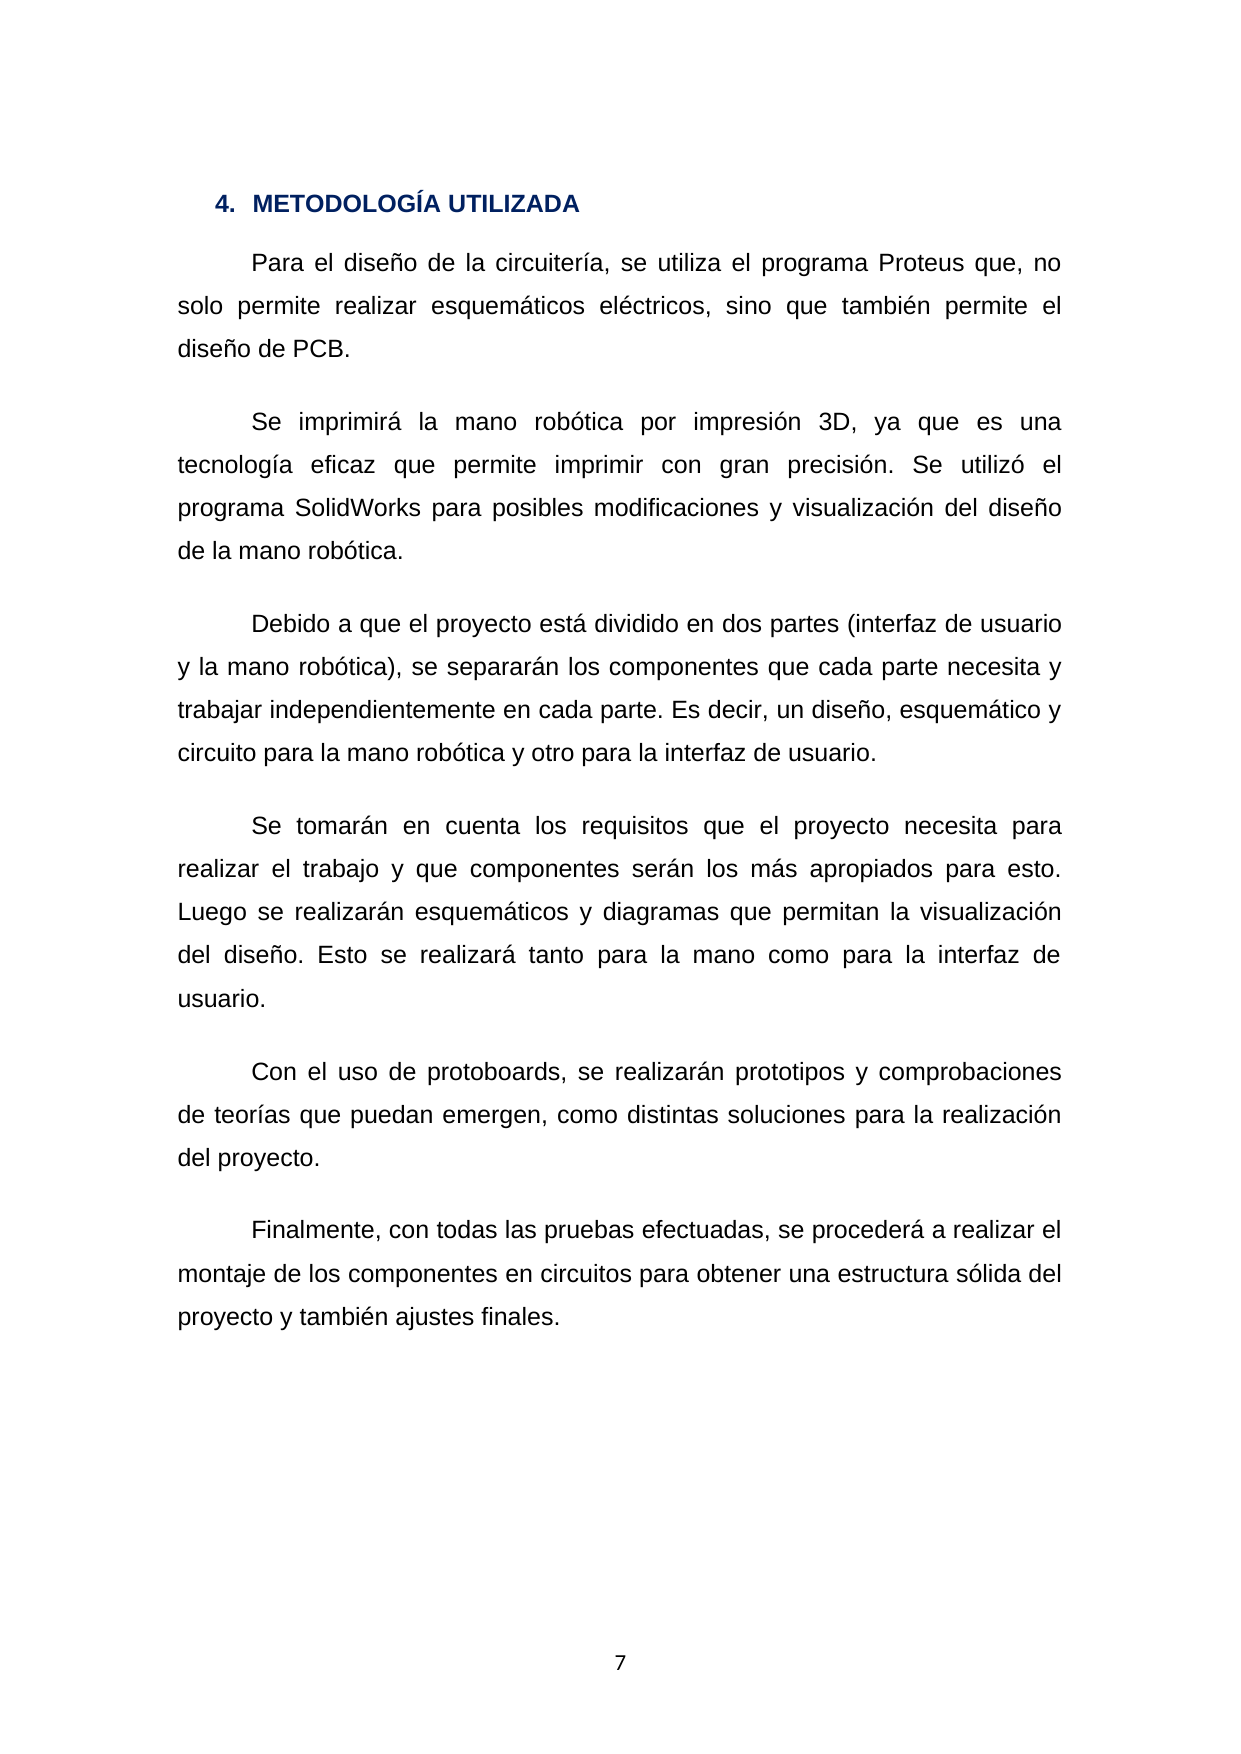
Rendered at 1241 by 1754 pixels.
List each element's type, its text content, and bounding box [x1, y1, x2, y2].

text Se tomarán en cuenta los requisitos que el proyecto necesita para realizar el trabajo y que componentes serán los más apropiados para esto. Luego se realizarán esquemáticos y diagramas que permitan la visualización del diseño. Esto se realizará tanto para la mano como para la interfaz de usuario. [177, 811, 1063, 1012]
text Finalmente, con todas las pruebas efectuadas, se procederá a realizar el montaje de los componentes en circuitos para obtener una estructura sólida del proyecto y también ajustes finales. [177, 1216, 1063, 1331]
text Para el diseño de la circuitería, se utiliza el programa Proteus que, no solo permite realizar esquemáticos eléctricos, sino que también permite el diseño de PCB. [177, 248, 1063, 363]
text Con el uso de protoboards, se realizarán prototipos y comprobaciones de teorías que puedan emergen, como distintas soluciones para la realización del proyecto. [177, 1056, 1063, 1171]
text Se imprimirá la mano robótica por impresión 3D, ya que es una tecnología eficaz que permite imprimir con gran precisión. Se utilizó el programa SolidWorks para posibles modificaciones y visualización del diseño de la mano robótica. [177, 407, 1063, 565]
subtitle METODOLOGÍA UTILIZADA [215, 189, 1063, 218]
text Debido a que el proyecto está dividido en dos partes (interfaz de usuario y la mano robótica), se separarán los componentes que cada parte necesita y trabajar independientemente en cada parte. Es decir, un diseño, esquemático y circuito para la mano robótica y otro para la interfaz de usuario. [177, 609, 1063, 767]
